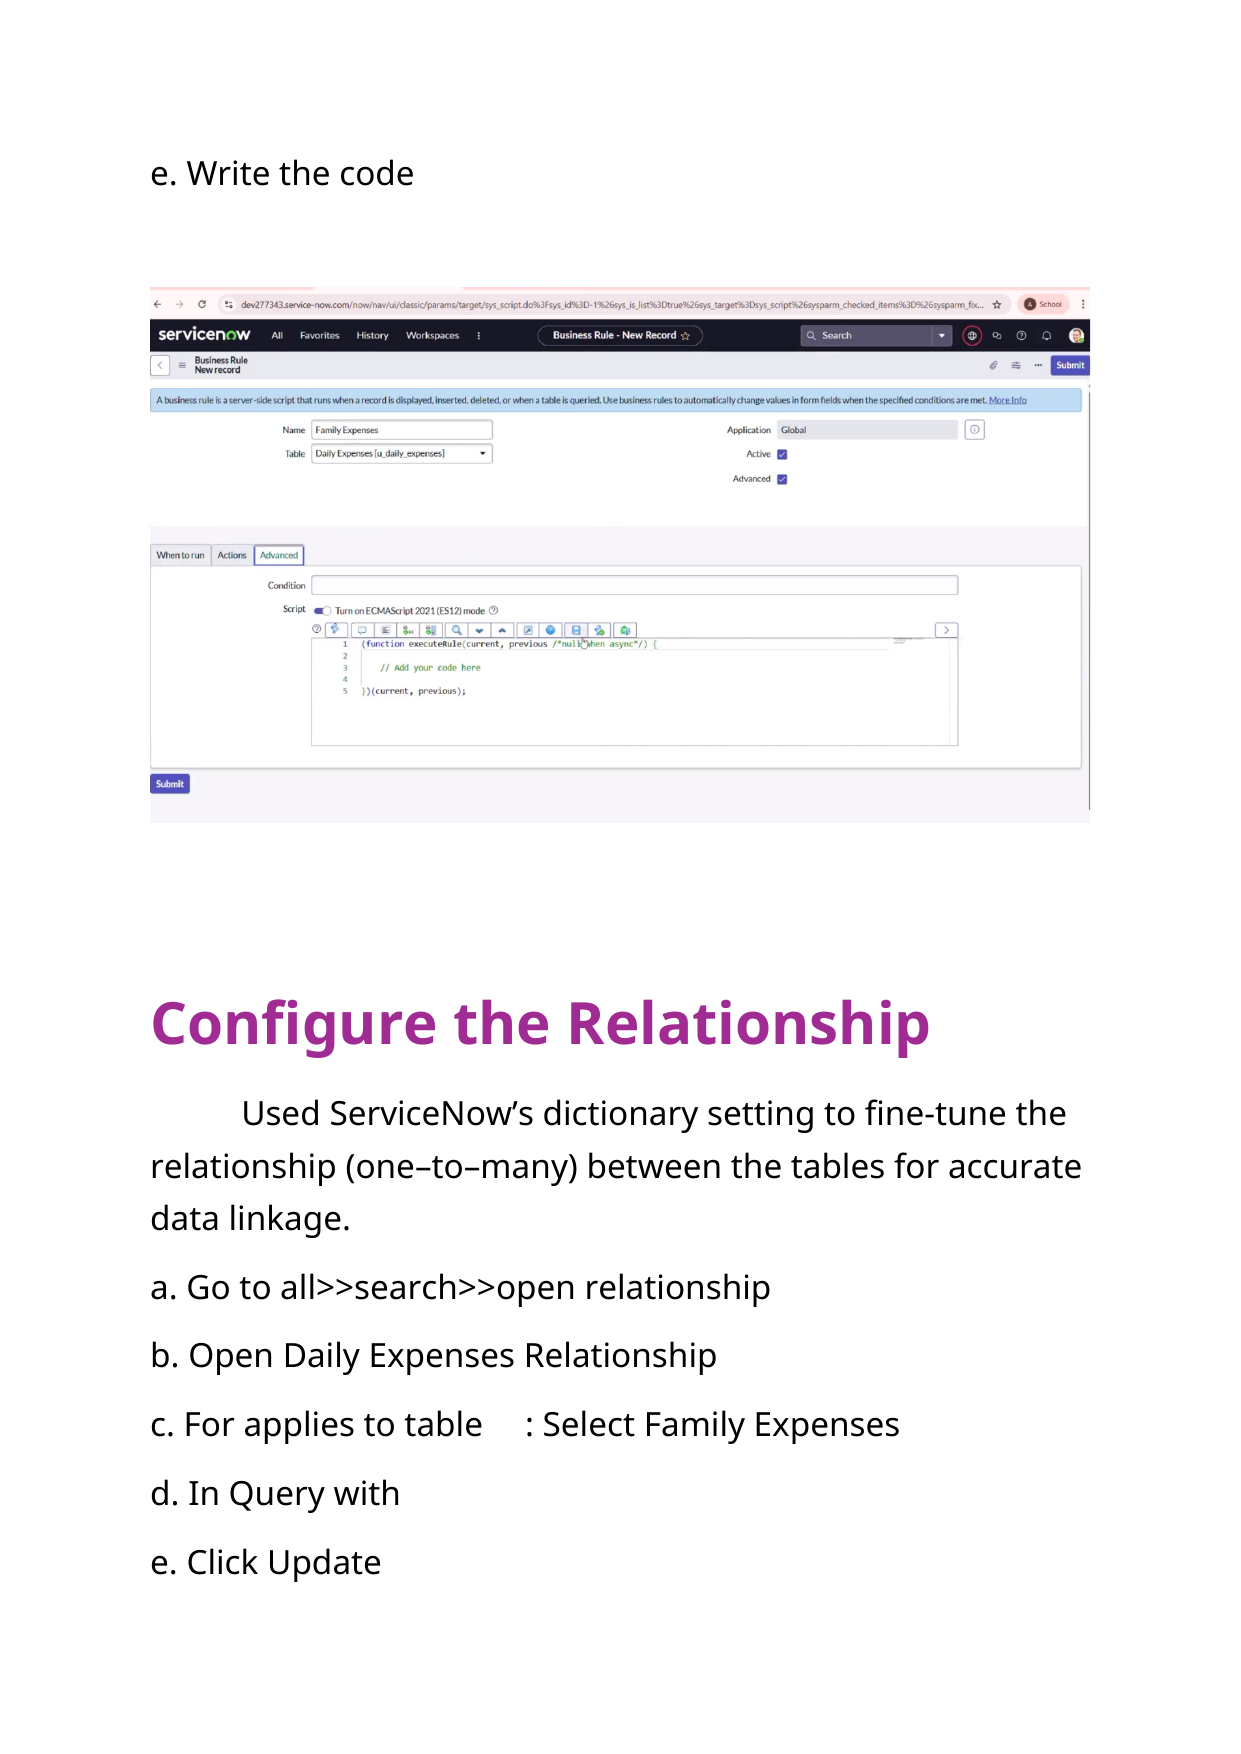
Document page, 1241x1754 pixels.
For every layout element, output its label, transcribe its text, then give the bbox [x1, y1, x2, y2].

picture [150, 287, 1091, 823]
text e. Click Update [150, 1539, 1090, 1584]
text a. Go to all>>search>>open relationship [150, 1263, 1090, 1309]
text Configure the Relationship [150, 982, 1090, 1062]
text Used ServiceNow’s dictionary setting to fine-tune the relationship (one–to–many) between the tables for accurate data linkage. [150, 1090, 1090, 1240]
text e. Write the code [150, 150, 1090, 195]
text b. Open Daily Expenses Relationship [150, 1332, 1090, 1378]
text c. For applies to table : Select Family Expenses [150, 1401, 1090, 1447]
text d. In Query with [150, 1470, 1090, 1515]
